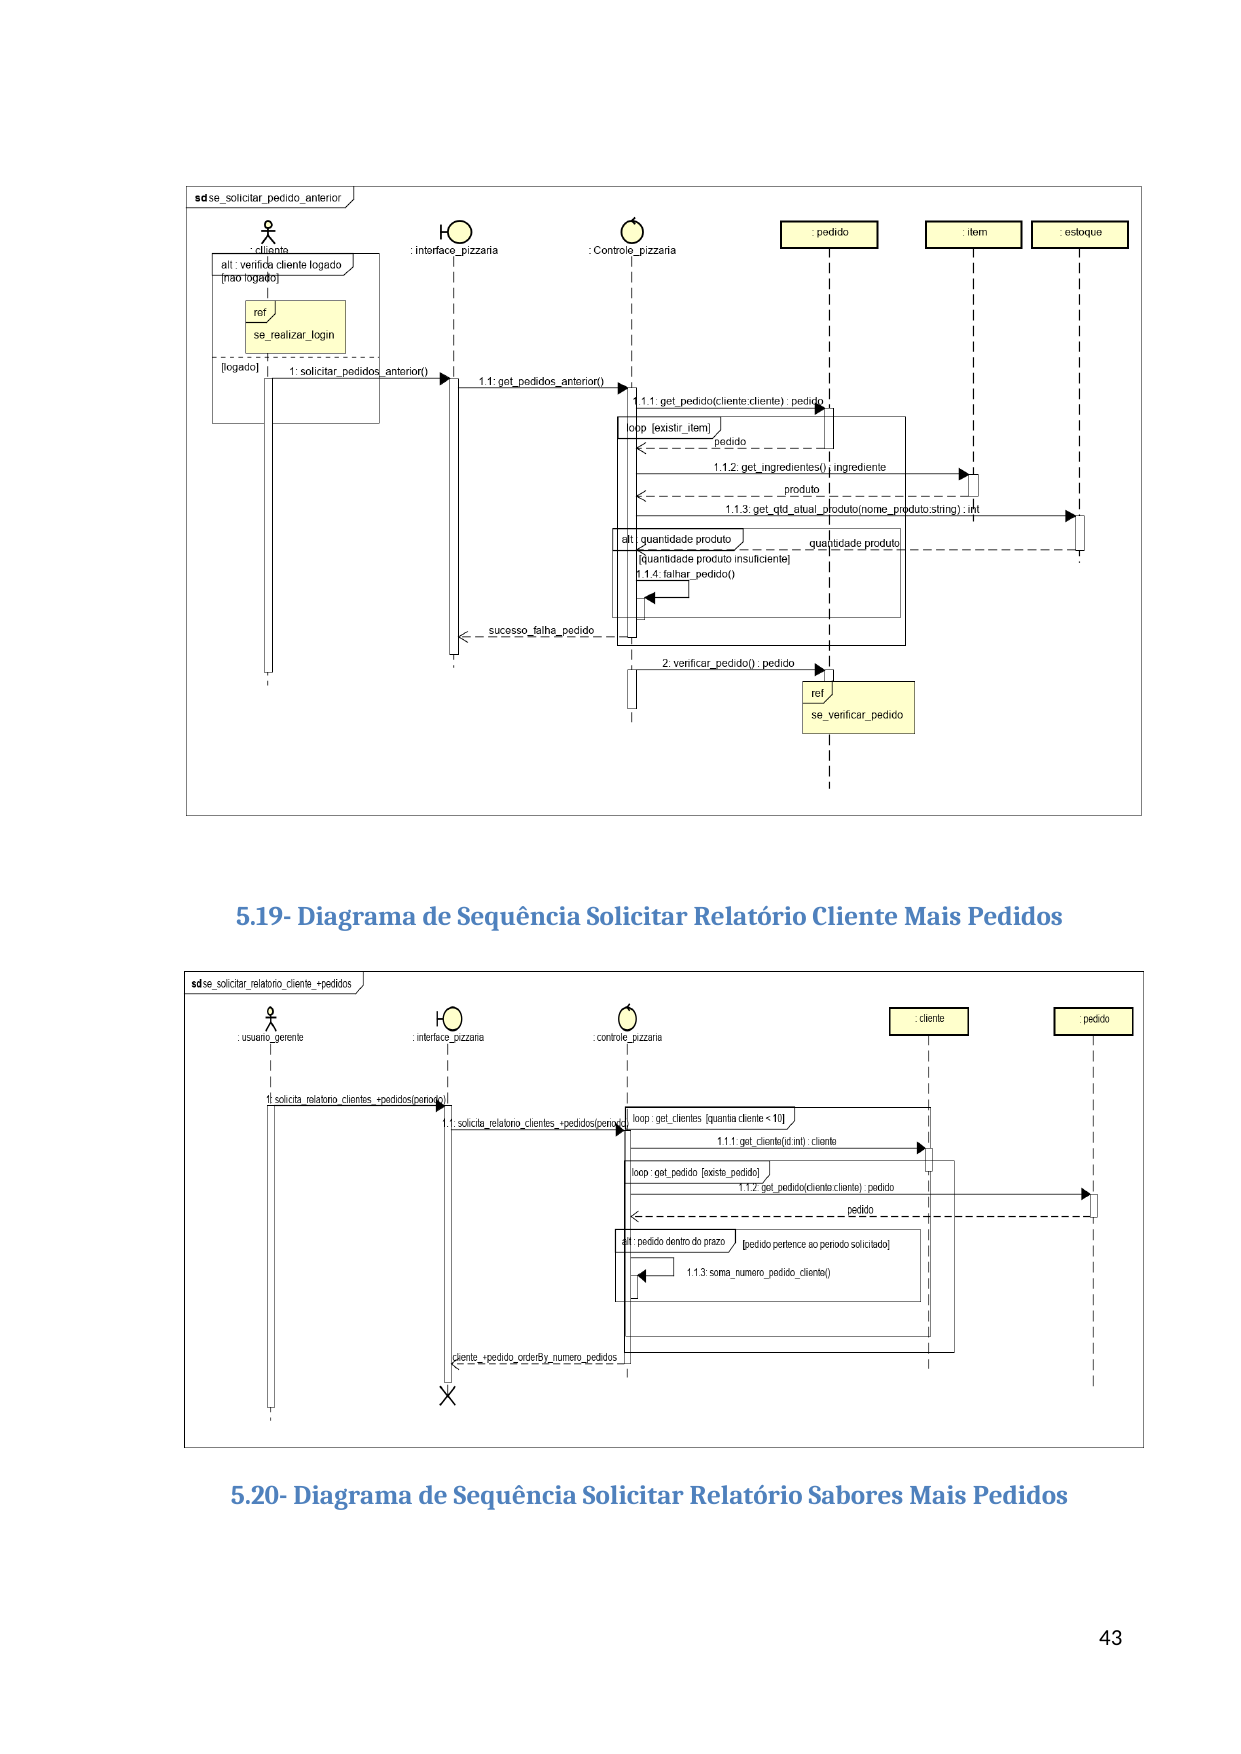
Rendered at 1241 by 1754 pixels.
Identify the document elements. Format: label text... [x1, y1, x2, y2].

subtitle 5.19- Diagrama de Sequência Solicitar Relatório Cliente Mais Pedidos [177, 901, 1122, 932]
picture [177, 177, 1149, 823]
picture [177, 962, 1150, 1456]
subtitle 5.20- Diagrama de Sequência Solicitar Relatório Sabores Mais Pedidos [177, 1480, 1122, 1512]
